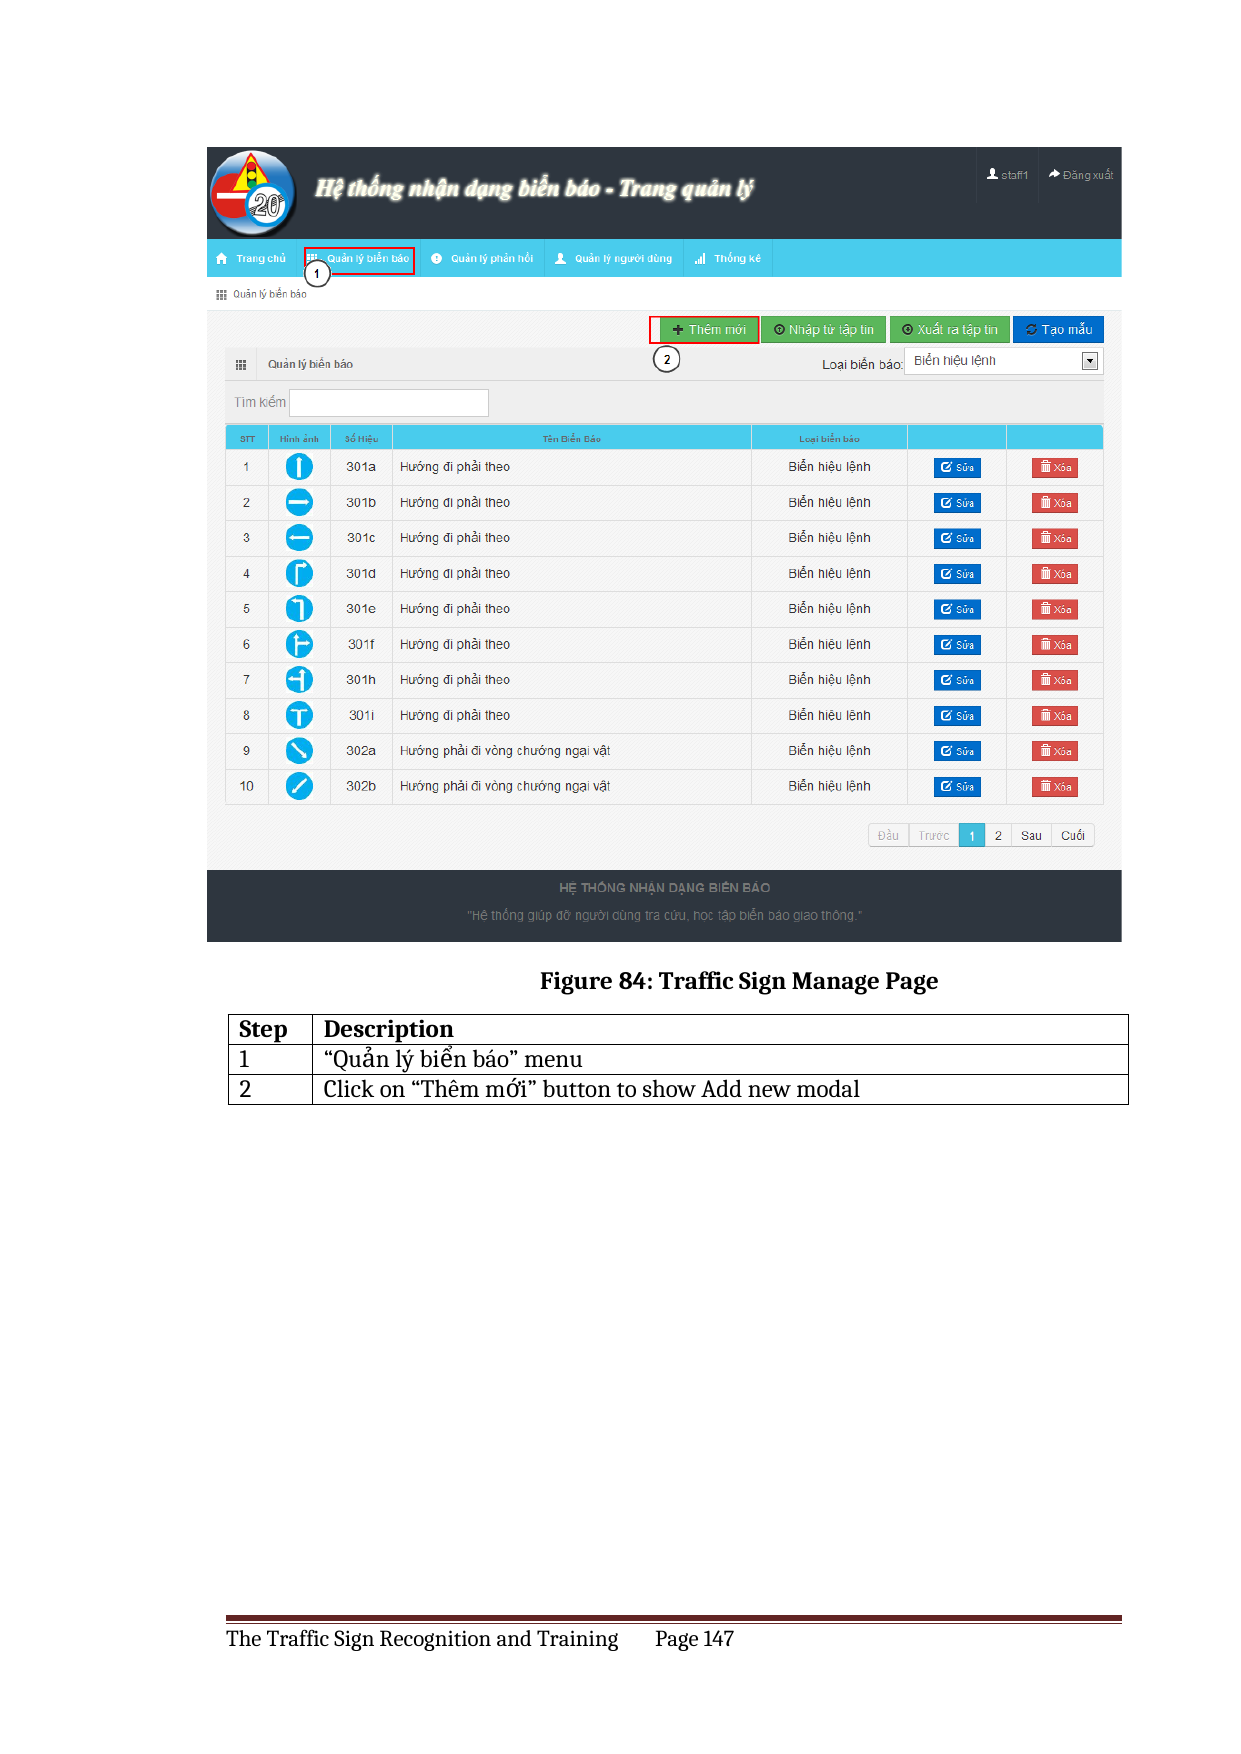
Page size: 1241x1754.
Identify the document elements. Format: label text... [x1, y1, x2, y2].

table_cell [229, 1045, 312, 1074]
list Figure 84: Traffic Sign Manage Page [282, 967, 1122, 995]
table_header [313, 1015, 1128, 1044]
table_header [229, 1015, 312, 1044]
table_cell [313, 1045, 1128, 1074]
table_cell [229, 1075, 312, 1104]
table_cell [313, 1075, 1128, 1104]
picture [207, 147, 1122, 942]
